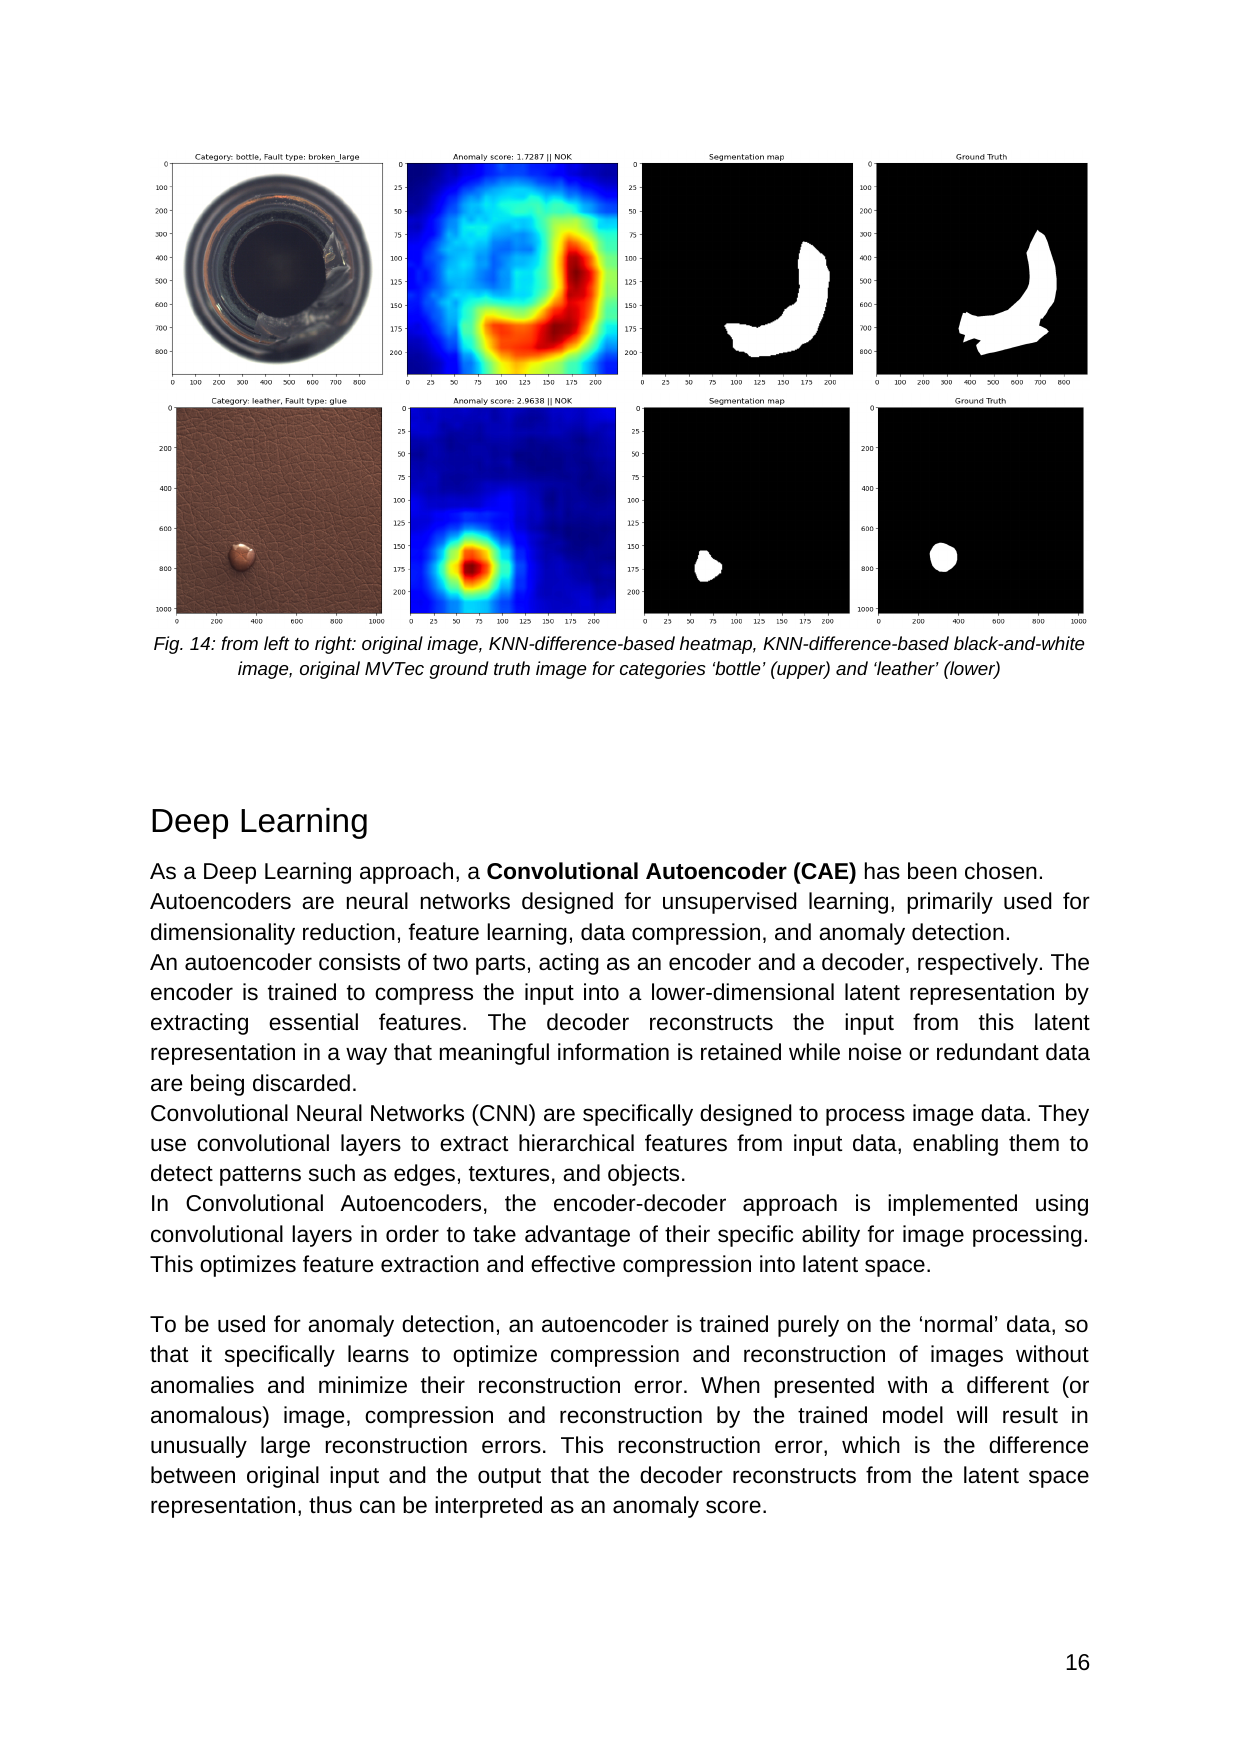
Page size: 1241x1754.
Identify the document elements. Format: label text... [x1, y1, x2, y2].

subtitle Deep Learning [150, 801, 1090, 840]
text An autoencoder consists of two parts, acting as an encoder and a decoder, respectively. The encoder is trained to compress the input into a lower-dimensional latent representation by extracting essential features. The decoder reconstructs the input from this latent representation in a way that meaningful information is retained while noise or redundant data are being discarded. [150, 949, 1090, 1096]
text As a Deep Learning approach, a Convolutional Autoencoder (CAE) has been chosen. [150, 858, 1090, 884]
text Convolutional Neural Networks (CNN) are specifically designed to process image data. They use convolutional layers to extract hierarchical features from input data, enabling them to detect patterns such as edges, textures, and objects. [150, 1100, 1090, 1187]
text In Convolutional Autoencoders, the encoder-decoder approach is implemented using convolutional layers in order to take advantage of their specific ability for image processing. This optimizes feature extraction and effective compression into latent space. [150, 1190, 1090, 1277]
picture [150, 393, 1091, 629]
text Autoencoders are neural networks designed for unsupervised learning, primarily used for dimensionality reduction, feature learning, data compression, and anomaly detection. [150, 888, 1090, 945]
text To be used for anomaly detection, an autoencoder is trained purely on the ‘normal’ data, so that it specifically learns to optimize compression and reconstruction of images without anomalies and minimize their reconstruction error. When presented with a different (or anomalous) image, compression and reconstruction by the trained model will result in unusually large reconstruction errors. This reconstruction error, which is the difference between original input and the output that the decoder reconstructs from the latent space representation, thus can be interpreted as an anomaly score. [150, 1311, 1090, 1519]
picture [150, 150, 1091, 390]
text Fig. 14: from left to right: original image, KNN-difference-based heatmap, KNN-difference-based black-and-white image, original MVTec ground truth image for categories ‘bottle’ (upper) and ‘leather’ (lower) [150, 633, 1090, 679]
